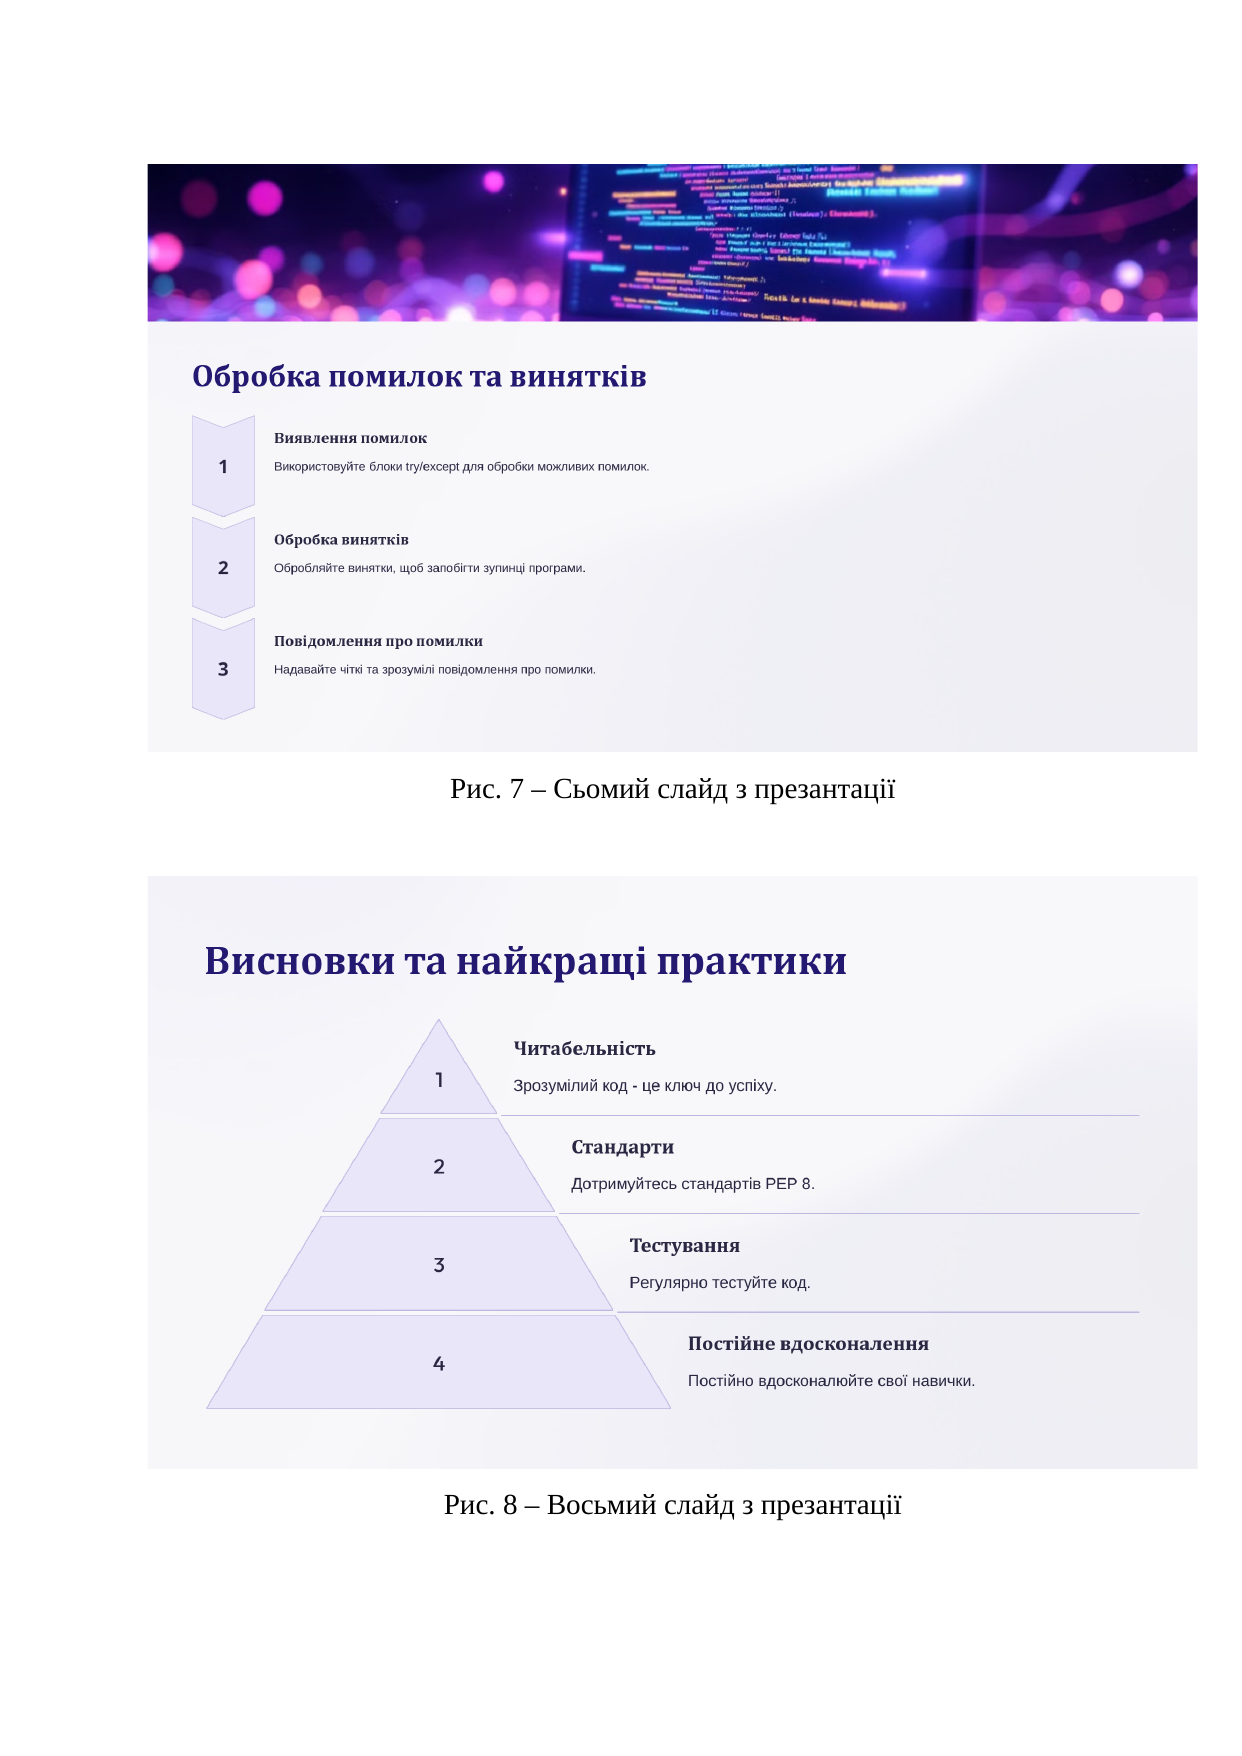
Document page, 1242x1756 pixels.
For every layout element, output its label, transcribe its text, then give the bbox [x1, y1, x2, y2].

text Рис. 7 – Сьомий слайд з презантації [148, 771, 1197, 804]
text Рис. 8 – Восьмий слайд з презантації [148, 1487, 1197, 1521]
picture [147, 164, 1198, 752]
picture [147, 876, 1198, 1469]
